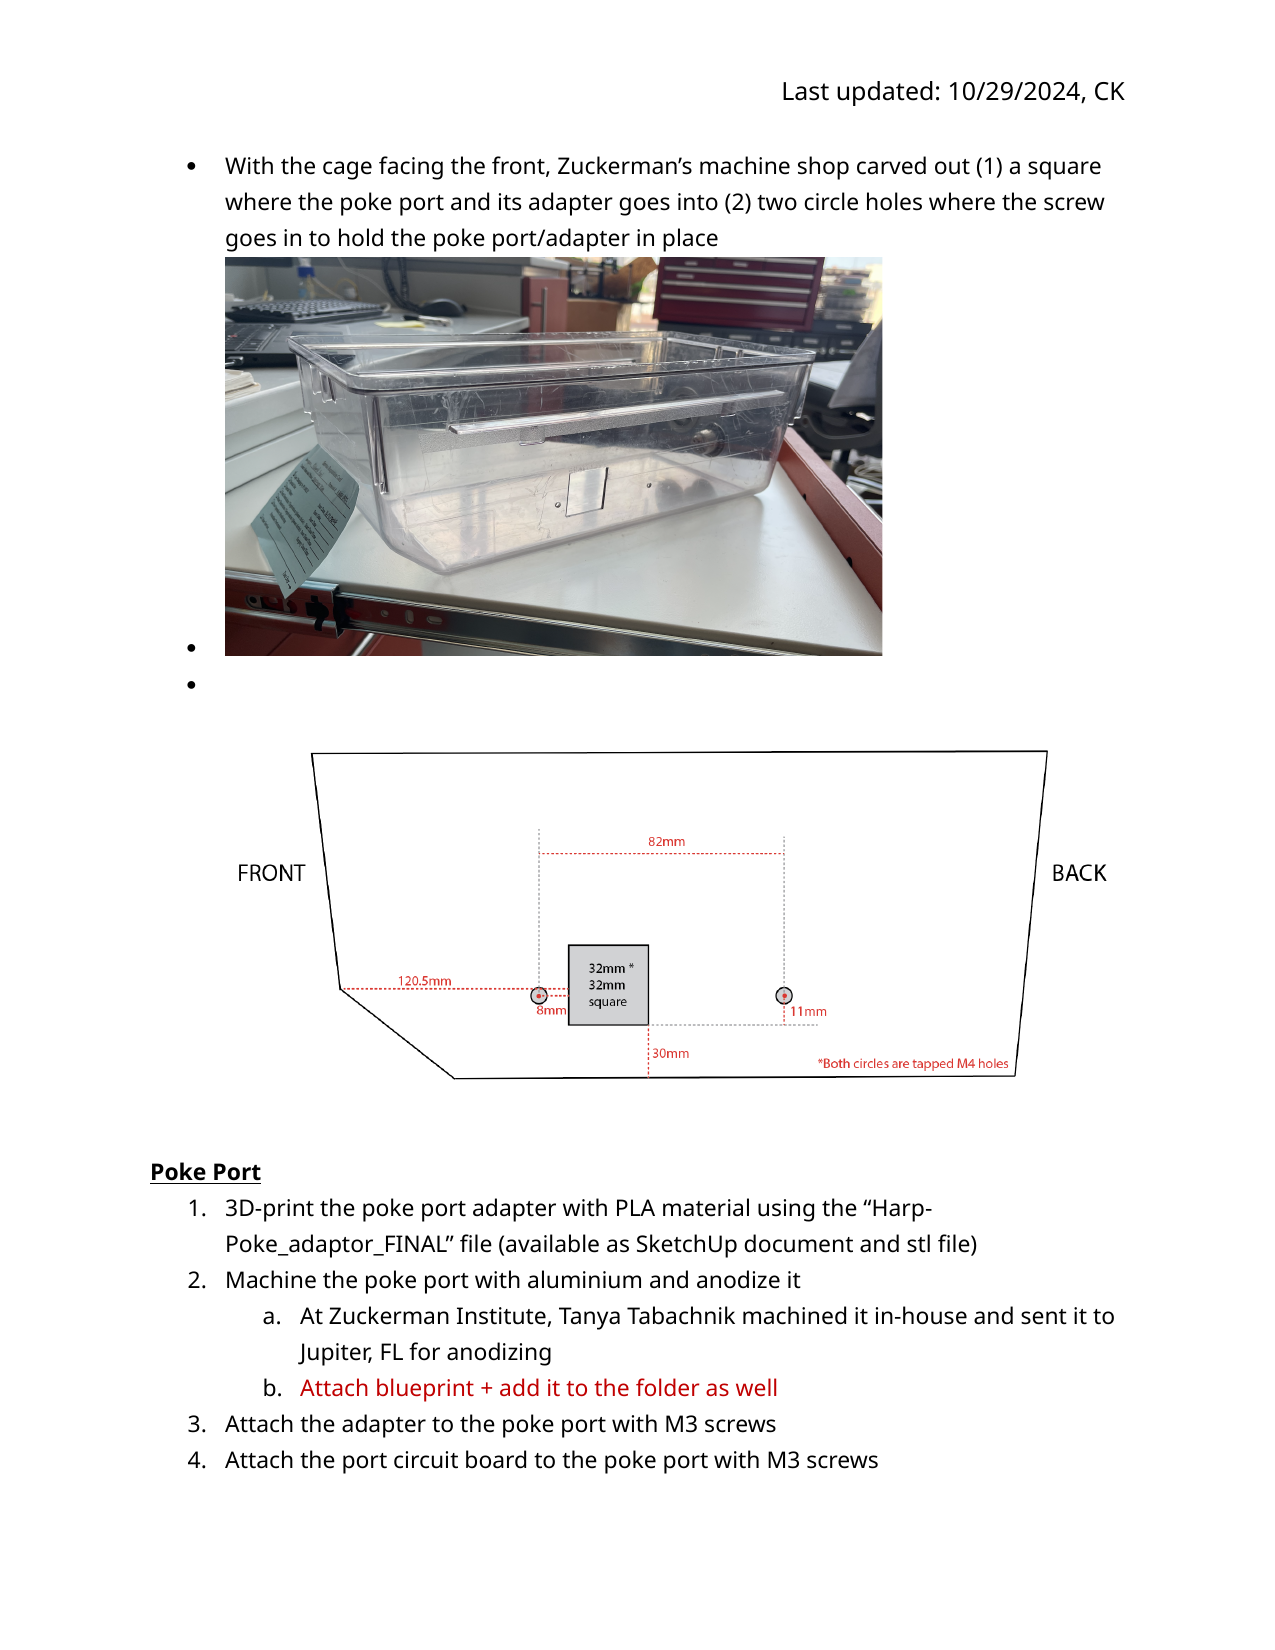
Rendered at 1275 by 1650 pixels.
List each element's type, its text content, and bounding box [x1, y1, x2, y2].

list With the cage facing the front, Zuckerman’s machine shop carved out (1) a square where the poke port and its adapter goes into (2) two circle holes where the screw goes in to hold the poke port/adapter in place [187, 150, 1125, 253]
list Machine the poke port with aluminium and anodize it [187, 1264, 1125, 1295]
list At Zuckerman Institute, Tanya Tabachnik machined it in-house and sent it to Jupiter, FL for anodizing [262, 1300, 1125, 1367]
list Attach blueprint + add it to the folder as well [262, 1372, 1125, 1403]
list Attach the adapter to the poke port with M3 screws [187, 1408, 1125, 1439]
picture [187, 705, 1163, 1116]
text Poke Port [150, 1156, 1125, 1188]
list 3D-print the poke port adapter with PLA material using the “Harp-Poke_adaptor_FINAL” file (available as SketchUp document and stl file) [187, 1192, 1125, 1259]
list Attach the port circuit board to the poke port with M3 screws [187, 1444, 1125, 1475]
picture [225, 257, 883, 656]
